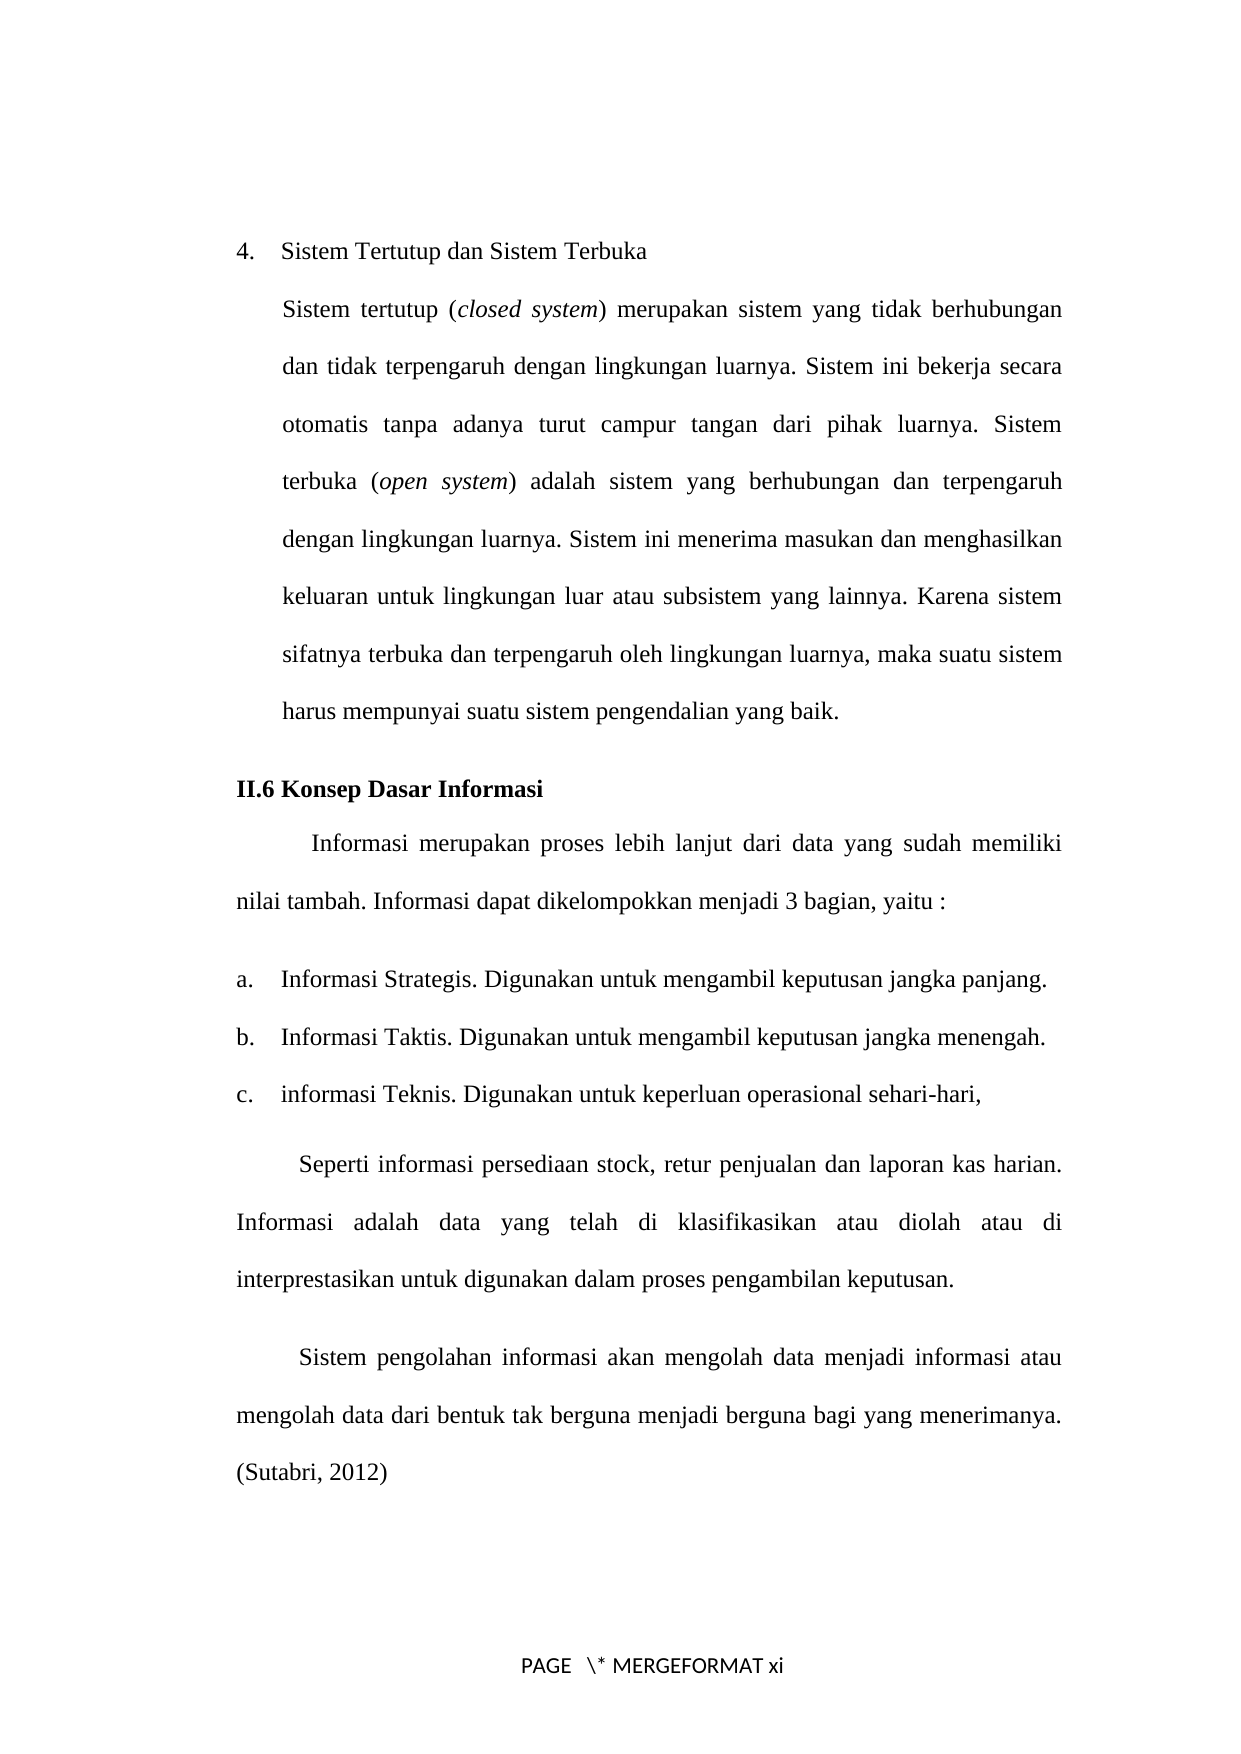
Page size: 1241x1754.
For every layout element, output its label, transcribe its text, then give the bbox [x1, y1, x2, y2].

list Sistem Tertutup dan Sistem Terbuka [236, 236, 1063, 265]
list Informasi Taktis. Digunakan untuk mengambil keputusan jangka menengah. [236, 1022, 1063, 1050]
text Sistem pengolahan informasi akan mengolah data menjadi informasi atau mengolah data dari bentuk tak berguna menjadi berguna bagi yang menerimanya. (Sutabri, 2012) [236, 1342, 1063, 1486]
text Seperti informasi persediaan stock, retur penjualan dan laporan kas harian. Informasi adalah data yang telah di klasifikasikan atau diolah atau di interprestasikan untuk digunakan dalam proses pengambilan keputusan. [236, 1149, 1063, 1293]
list Informasi Strategis. Digunakan untuk mengambil keputusan jangka panjang. [236, 964, 1063, 993]
text Informasi merupakan proses lebih lanjut dari data yang sudah memiliki nilai tambah. Informasi dapat dikelompokkan menjadi 3 bagian, yaitu : [236, 828, 1063, 914]
subtitle Konsep Dasar Informasi [236, 774, 1063, 803]
list informasi Teknis. Digunakan untuk keperluan operasional sehari-hari, [236, 1079, 1063, 1108]
text Sistem tertutup (closed system) merupakan sistem yang tidak berhubungan dan tidak terpengaruh dengan lingkungan luarnya. Sistem ini bekerja secara otomatis tanpa adanya turut campur tangan dari pihak luarnya. Sistem terbuka (open system) adalah sistem yang berhubungan dan terpengaruh dengan lingkungan luarnya. Sistem ini menerima masukan dan menghasilkan keluaran untuk lingkungan luar atau subsistem yang lainnya. Karena sistem sifatnya terbuka dan terpengaruh oleh lingkungan luarnya, maka suatu sistem harus mempunyai suatu sistem pengendalian yang baik. [282, 294, 1063, 725]
